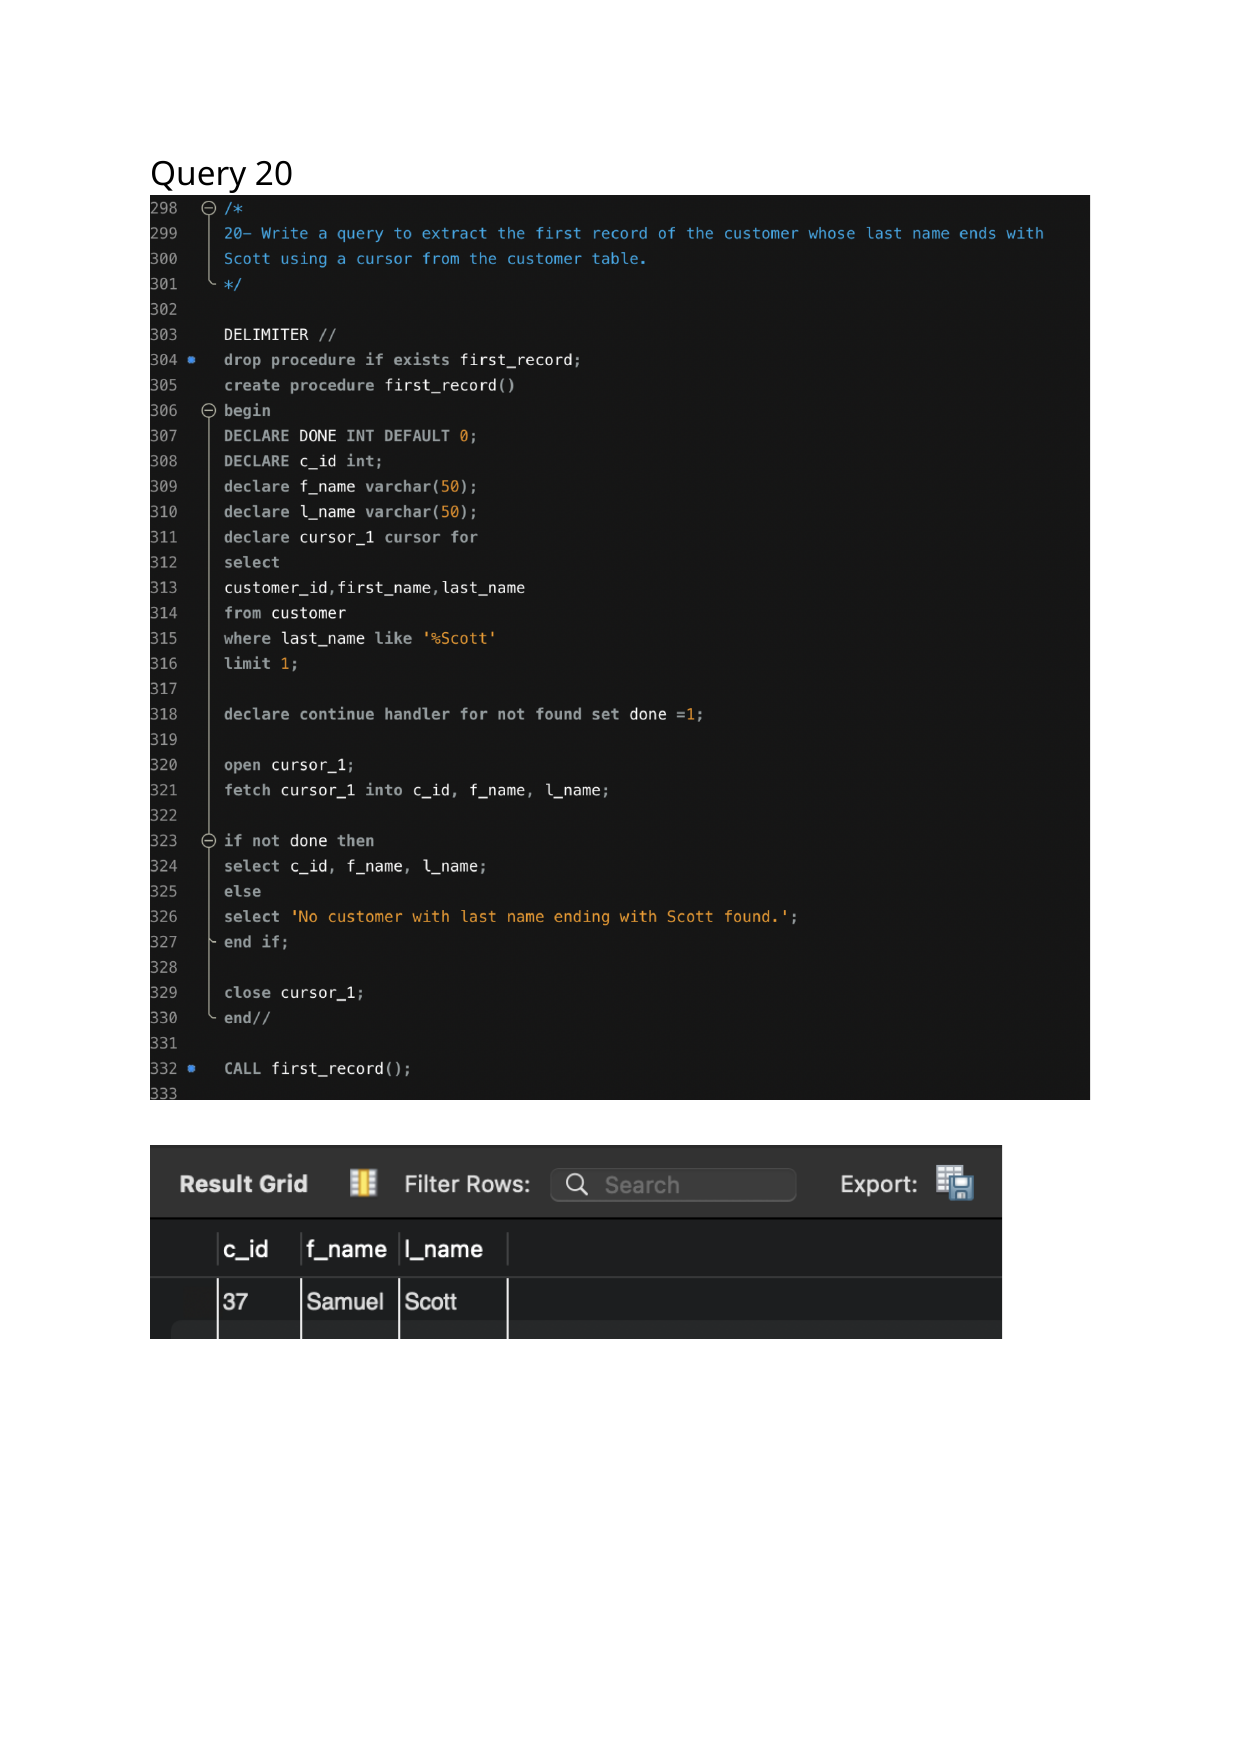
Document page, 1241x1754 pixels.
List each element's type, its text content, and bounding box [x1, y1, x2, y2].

picture [150, 1145, 1003, 1339]
picture [150, 195, 1091, 1100]
text Query 20 [150, 150, 1090, 195]
